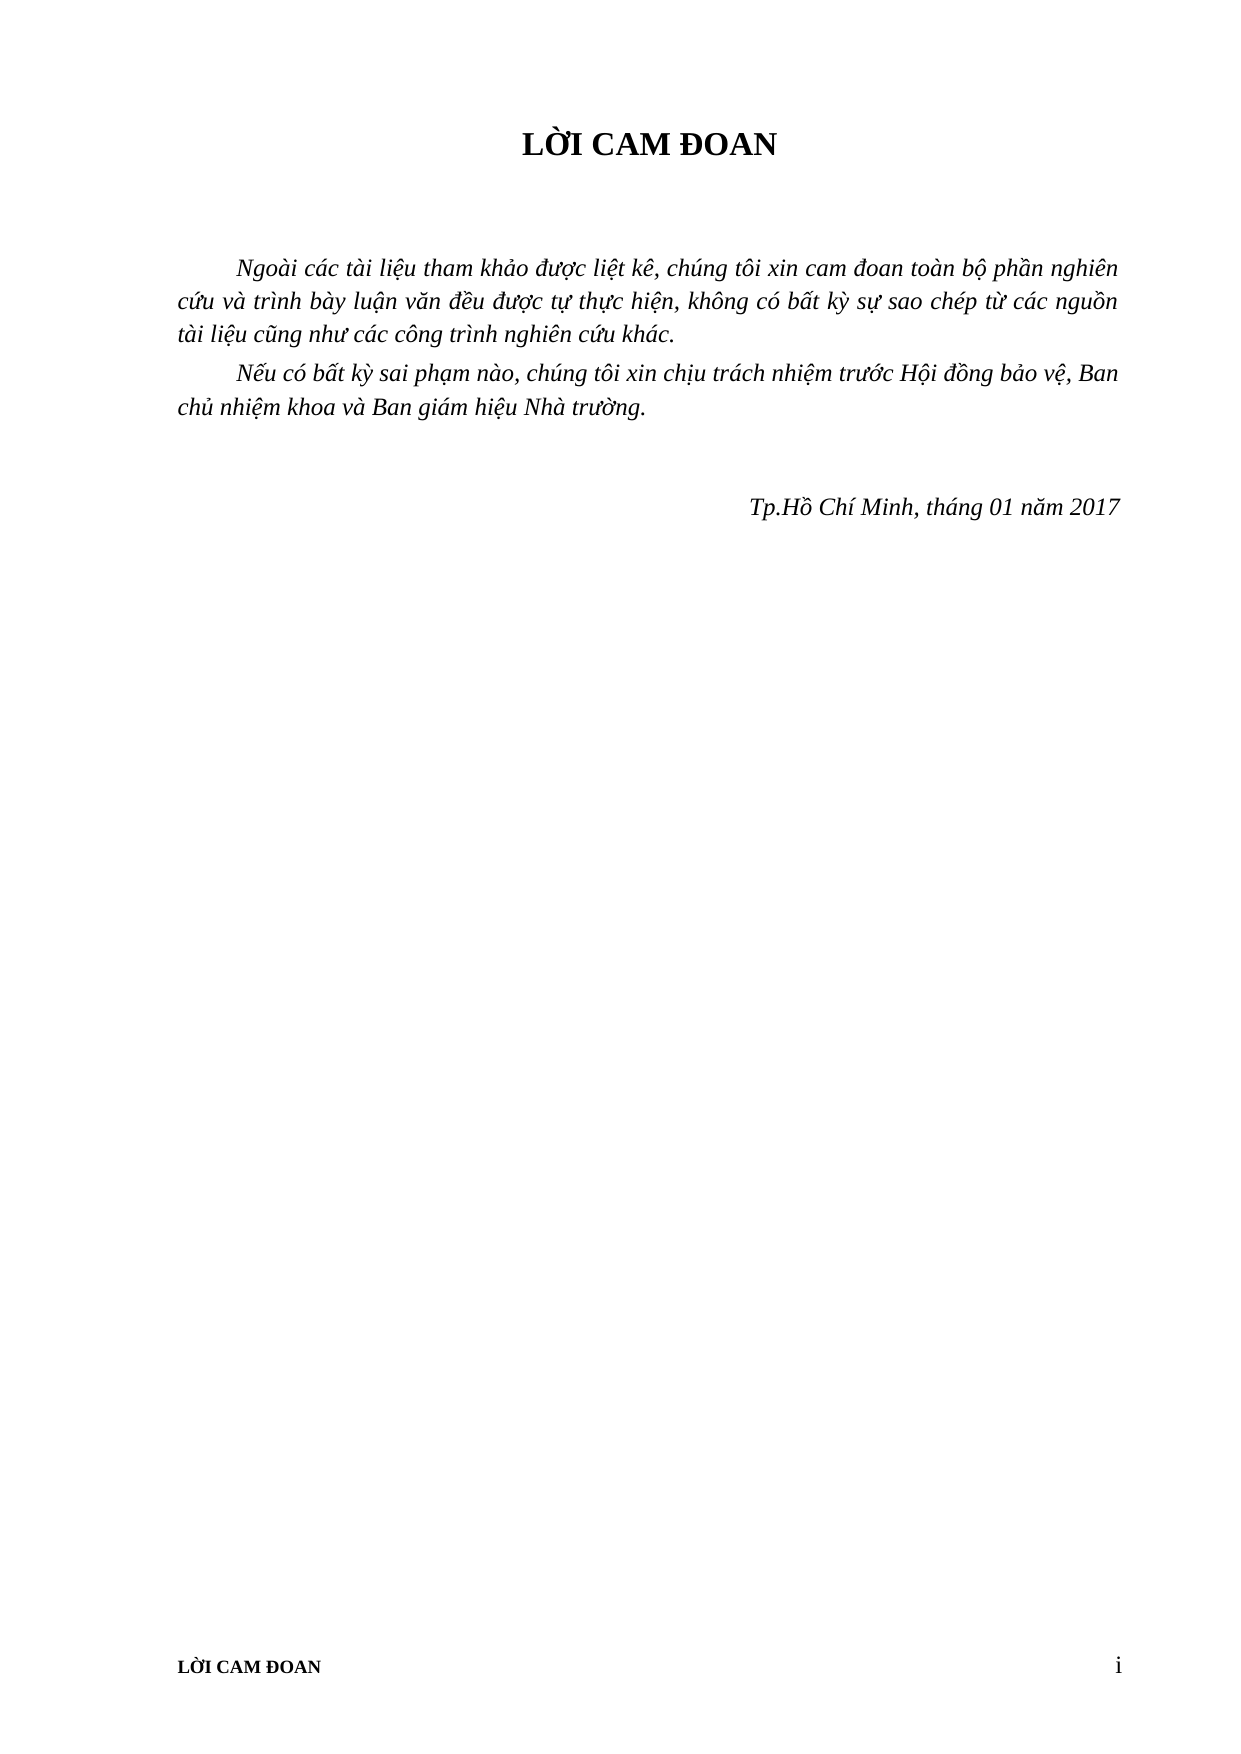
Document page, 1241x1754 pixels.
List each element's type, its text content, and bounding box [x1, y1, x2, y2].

text Tp.Hồ Chí Minh, tháng 01 năm 2017 [177, 492, 1122, 521]
text Nếu có bất kỳ sai phạm nào, chúng tôi xin chịu trách nhiệm trước Hội đồng bảo vệ, Ban chủ nhiệm khoa và Ban giám hiệu Nhà trường. [177, 358, 1122, 420]
text Ngoài các tài liệu tham khảo được liệt kê, chúng tôi xin cam đoan toàn bộ phần nghiên cứu và trình bày luận văn đều được tự thực hiện, không có bất kỳ sự sao chép từ các nguồn tài liệu cũng như các công trình nghiên cứu khác. [177, 253, 1122, 348]
text LỜI CAM ĐOAN [177, 124, 1122, 163]
